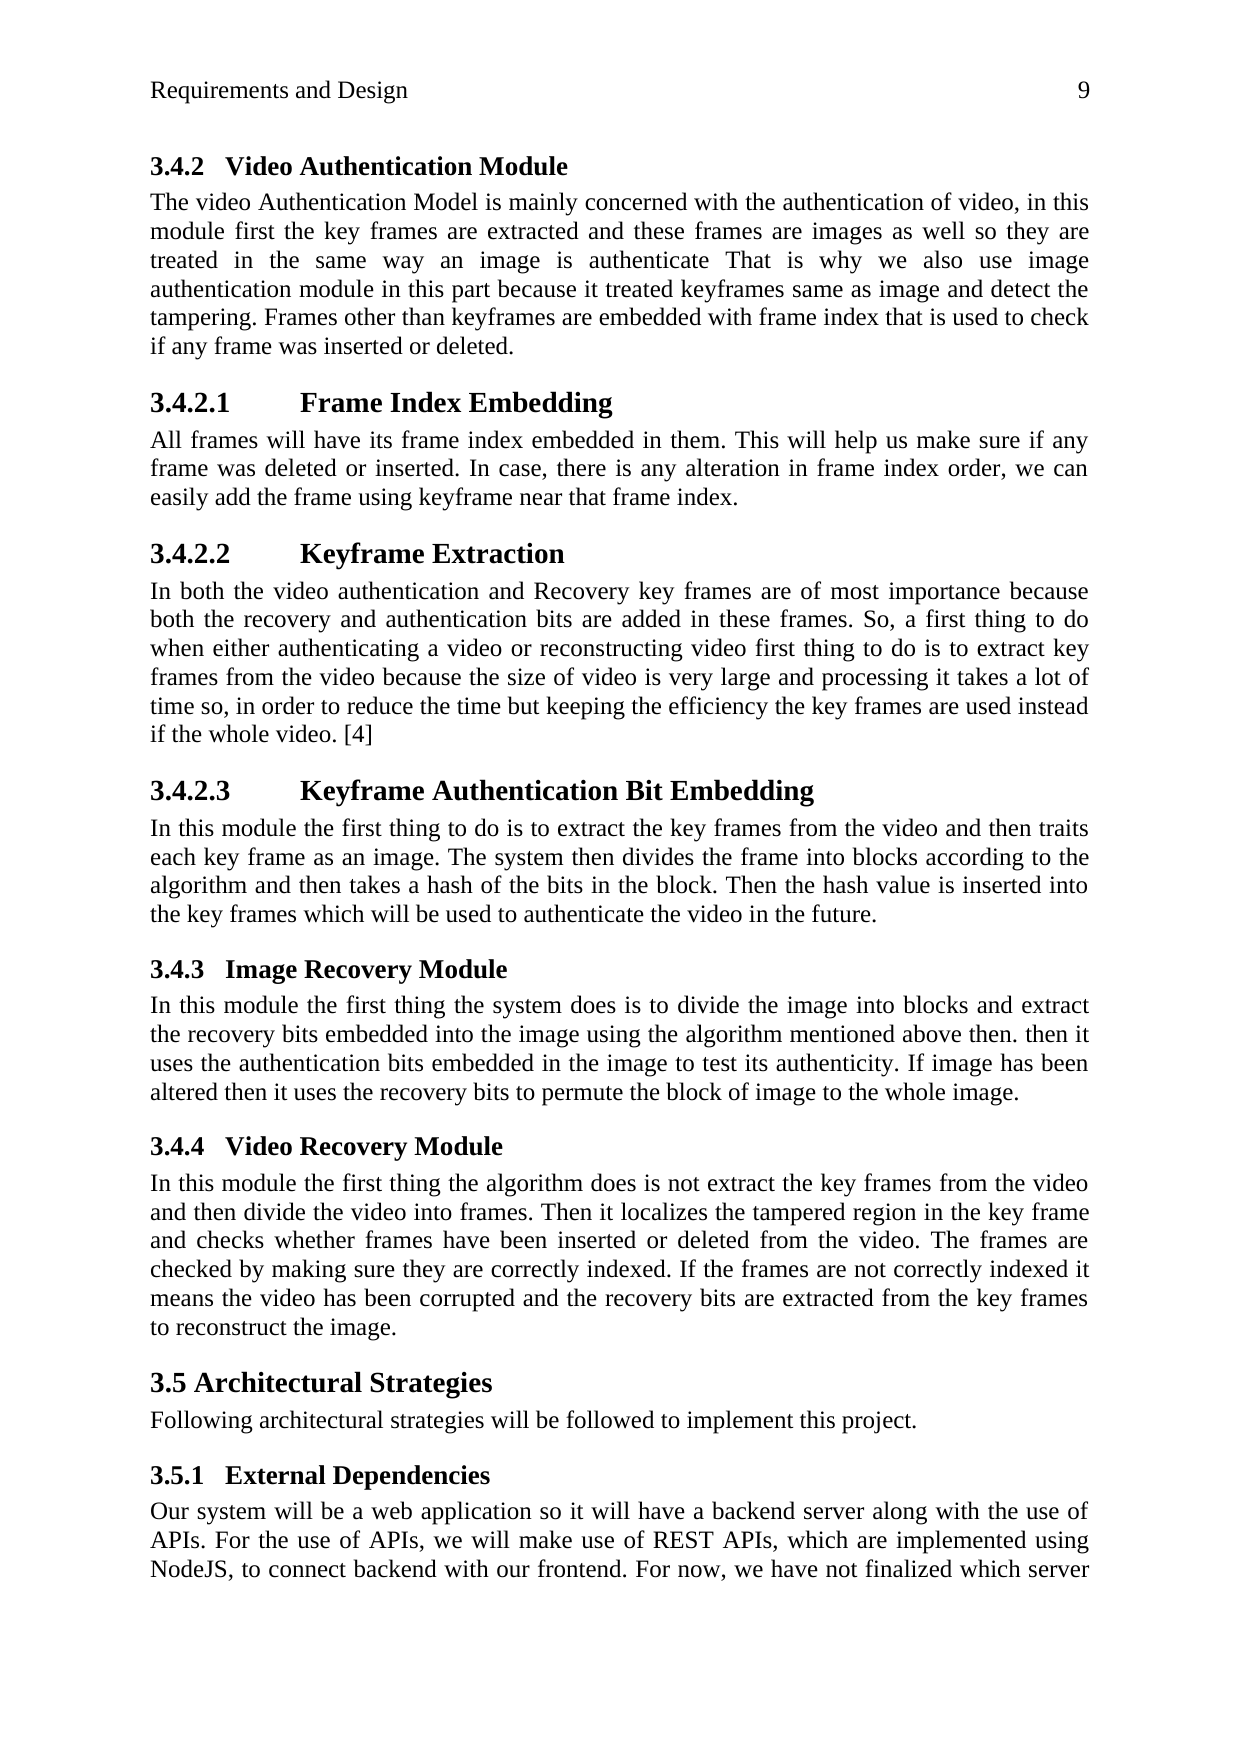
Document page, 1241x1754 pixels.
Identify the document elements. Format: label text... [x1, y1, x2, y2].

text In this module the first thing the algorithm does is not extract the key frames from the video and then divide the video into frames. Then it localizes the tampered region in the key frame and checks whether frames have been inserted or deleted from the video. The frames are checked by making sure they are correctly indexed. If the frames are not correctly indexed it means the video has been corrupted and the recovery bits are extracted from the key frames to reconstruct the image. [150, 1168, 1090, 1340]
text The video Authentication Model is mainly concerned with the authentication of video, in this module first the key frames are extracted and these frames are images as well so they are treated in the same way an image is authenticate That is why we also use image authentication module in this part because it treated keyframes same as image and detect the tampering. Frames other than keyframes are embedded with frame index that is used to check if any frame was inserted or deleted. [150, 187, 1090, 360]
subtitle Image Recovery Module [150, 953, 1090, 984]
text In this module the first thing the system does is to divide the image into blocks and extract the recovery bits embedded into the image using the algorithm mentioned above then. then it uses the authentication bits embedded in the image to test its authenticity. If image has been altered then it uses the recovery bits to permute the block of image to the whole image. [150, 990, 1090, 1105]
subtitle Keyframe Authentication Bit Embedding [150, 773, 1090, 807]
subtitle Architectural Strategies [150, 1365, 1090, 1399]
text All frames will have its frame index embedded in them. This will help us make sure if any frame was deleted or inserted. In case, there is any alteration in frame index order, we can easily add the frame using keyframe near that frame index. [150, 425, 1090, 511]
subtitle Video Authentication Module [150, 150, 1090, 181]
text Following architectural strategies will be followed to implement this project. [150, 1405, 1090, 1434]
text In this module the first thing to do is to extract the key frames from the video and then traits each key frame as an image. The system then divides the frame into blocks according to the algorithm and then takes a hash of the bits in the block. Then the hash value is inserted into the key frames which will be used to authenticate the video in the future. [150, 813, 1090, 928]
text In both the video authentication and Recovery key frames are of most importance because both the recovery and authentication bits are added in these frames. So, a first thing to do when either authenticating a video or reconstructing video first thing to do is to extract key frames from the video because the size of video is very large and processing it takes a lot of time so, in order to reduce the time but keeping the efficiency the key frames are used instead if the whole video. [4] [150, 576, 1090, 748]
subtitle External Dependencies [150, 1459, 1090, 1490]
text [150, 1496, 1090, 1582]
subtitle Video Recovery Module [150, 1130, 1090, 1162]
subtitle Frame Index Embedding [150, 385, 1090, 418]
subtitle Keyframe Extraction [150, 536, 1090, 569]
